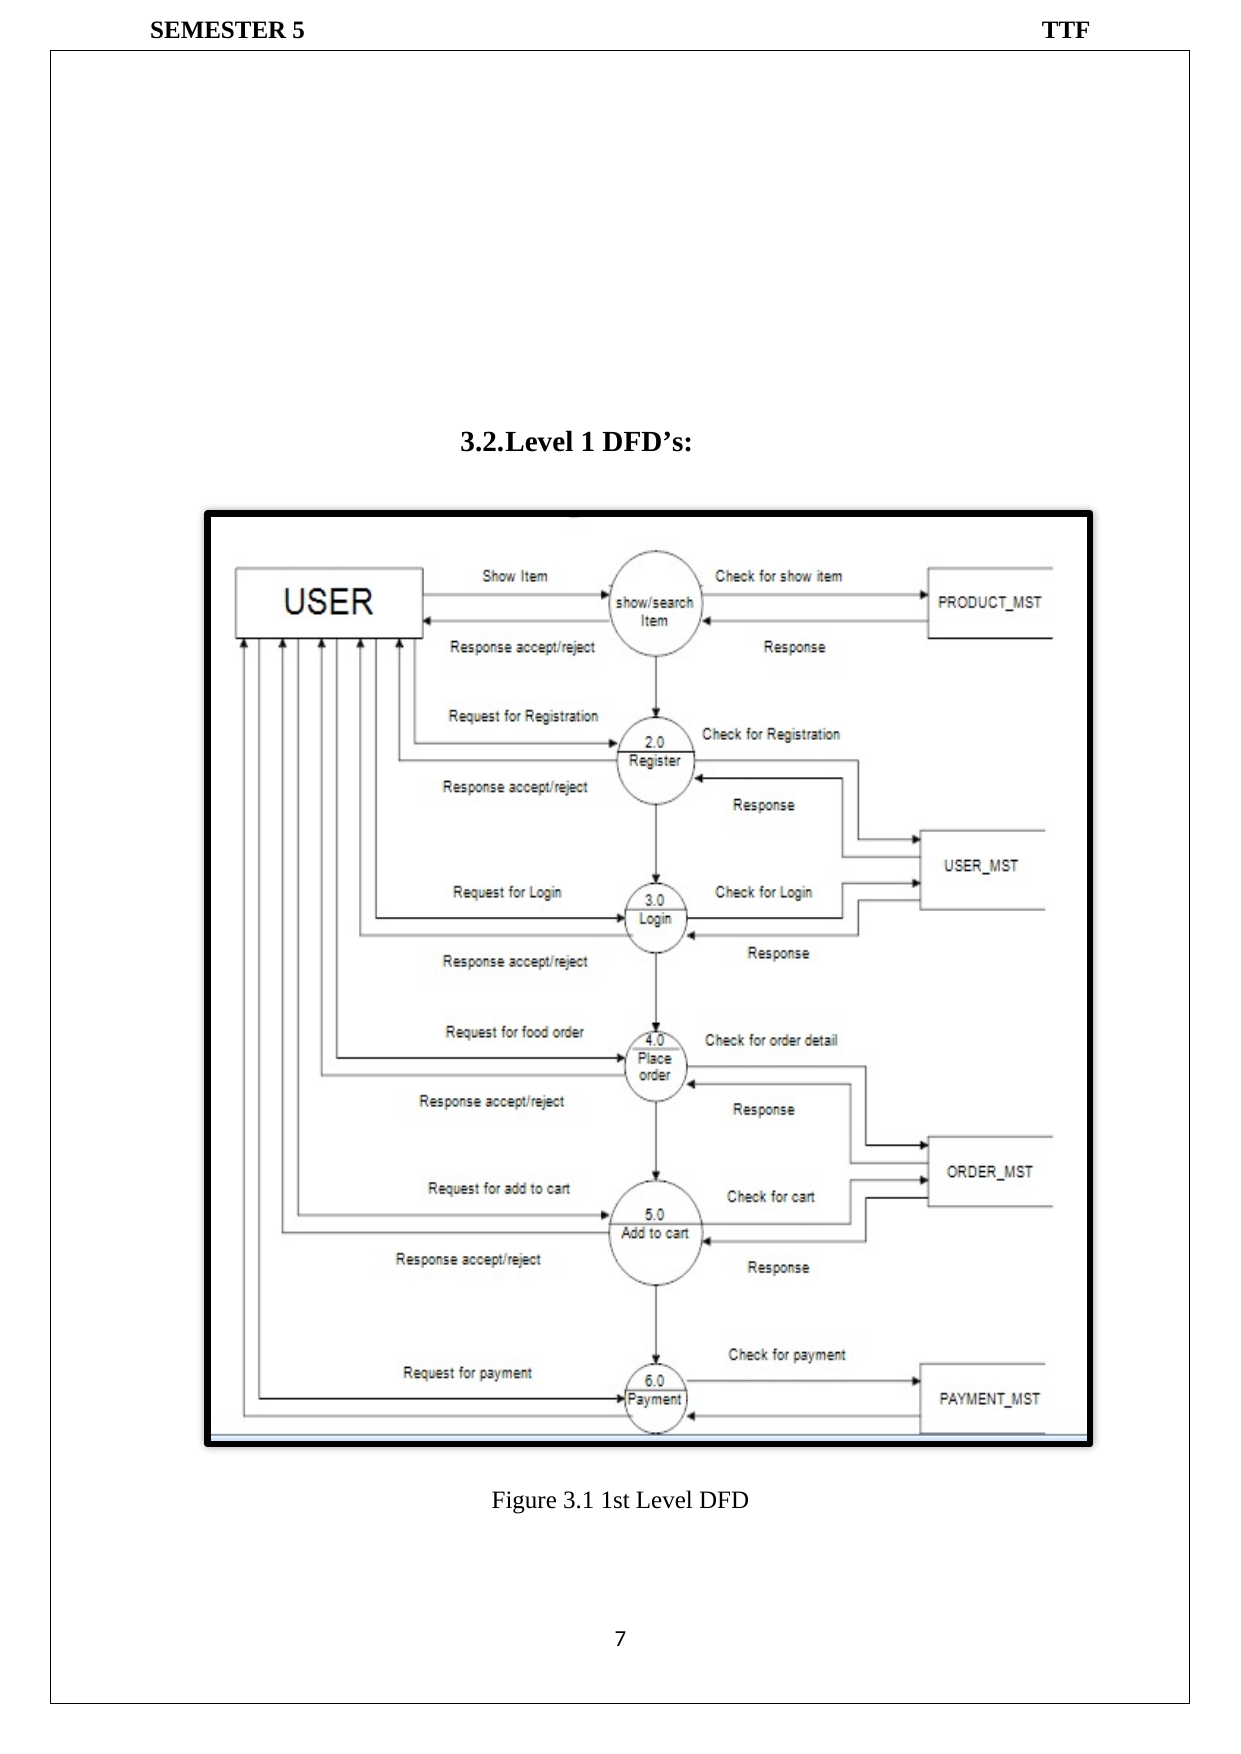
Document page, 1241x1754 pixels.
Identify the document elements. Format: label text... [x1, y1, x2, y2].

list Level 1 DFD’s: [460, 424, 1090, 457]
picture [211, 517, 1087, 1441]
text Figure 3.1 1st Level DFD [150, 1486, 1090, 1514]
